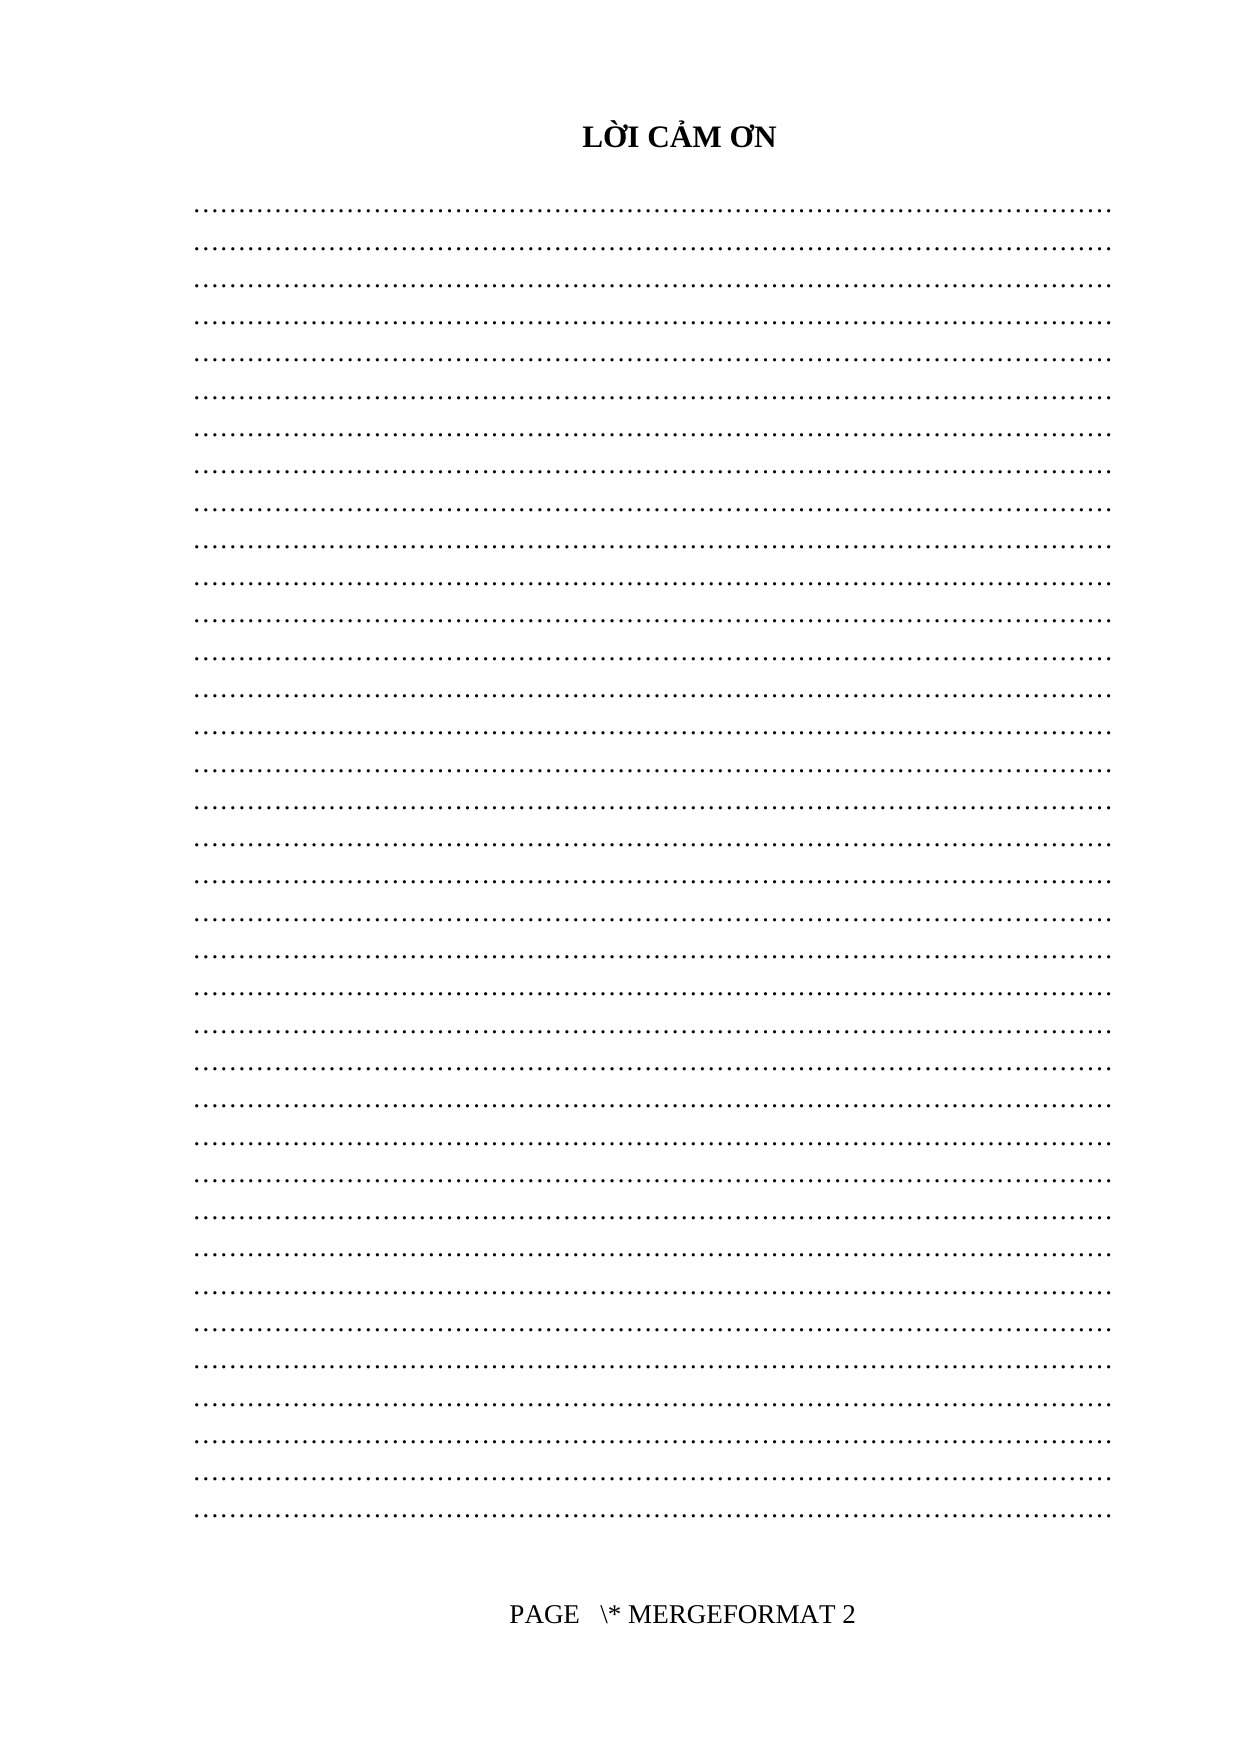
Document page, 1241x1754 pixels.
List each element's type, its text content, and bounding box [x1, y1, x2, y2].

subtitle LỜI CẢM ƠN [192, 118, 1122, 154]
text ……………………………………………………………………………………………………………………………………………………………………………………………………………………………………………………………………………………………………………………………………………………………………………………………………………………………………………………………………………………………………………………………………………………………………………………………………………………………………………………………………………………………………………………………………………………………………………………………………………………………………………………………………………………………………………………………………………………………………………………………………………………………………………………………………………………………………………………………………………………………………………………………………………………………………………………………………………………………………………………………………………………………………………………………………………………………………………………………………………………………………………………………………………………………………………………………………………………………………………………………………………………………………………………………………………………………………………………………………………………………………………………………………………………………………………………………………………………………………………………………………………………………………………………………………………………………………………………………………………………………………………………………………………………………………………………………………………………………………………………………………………………………………………………………………………………………………………………………………………………………………………………………………………………………………………………………………………………………………………………………………………………………………………………………………………………………………………………………………………………………………………………………………………………………………………………………………………………………………………………………………………………………………………………………………………………………………………………………………………………………………………………………………………………………………………………………………………………………………………………………………………………………………………………………… [192, 187, 1122, 1524]
